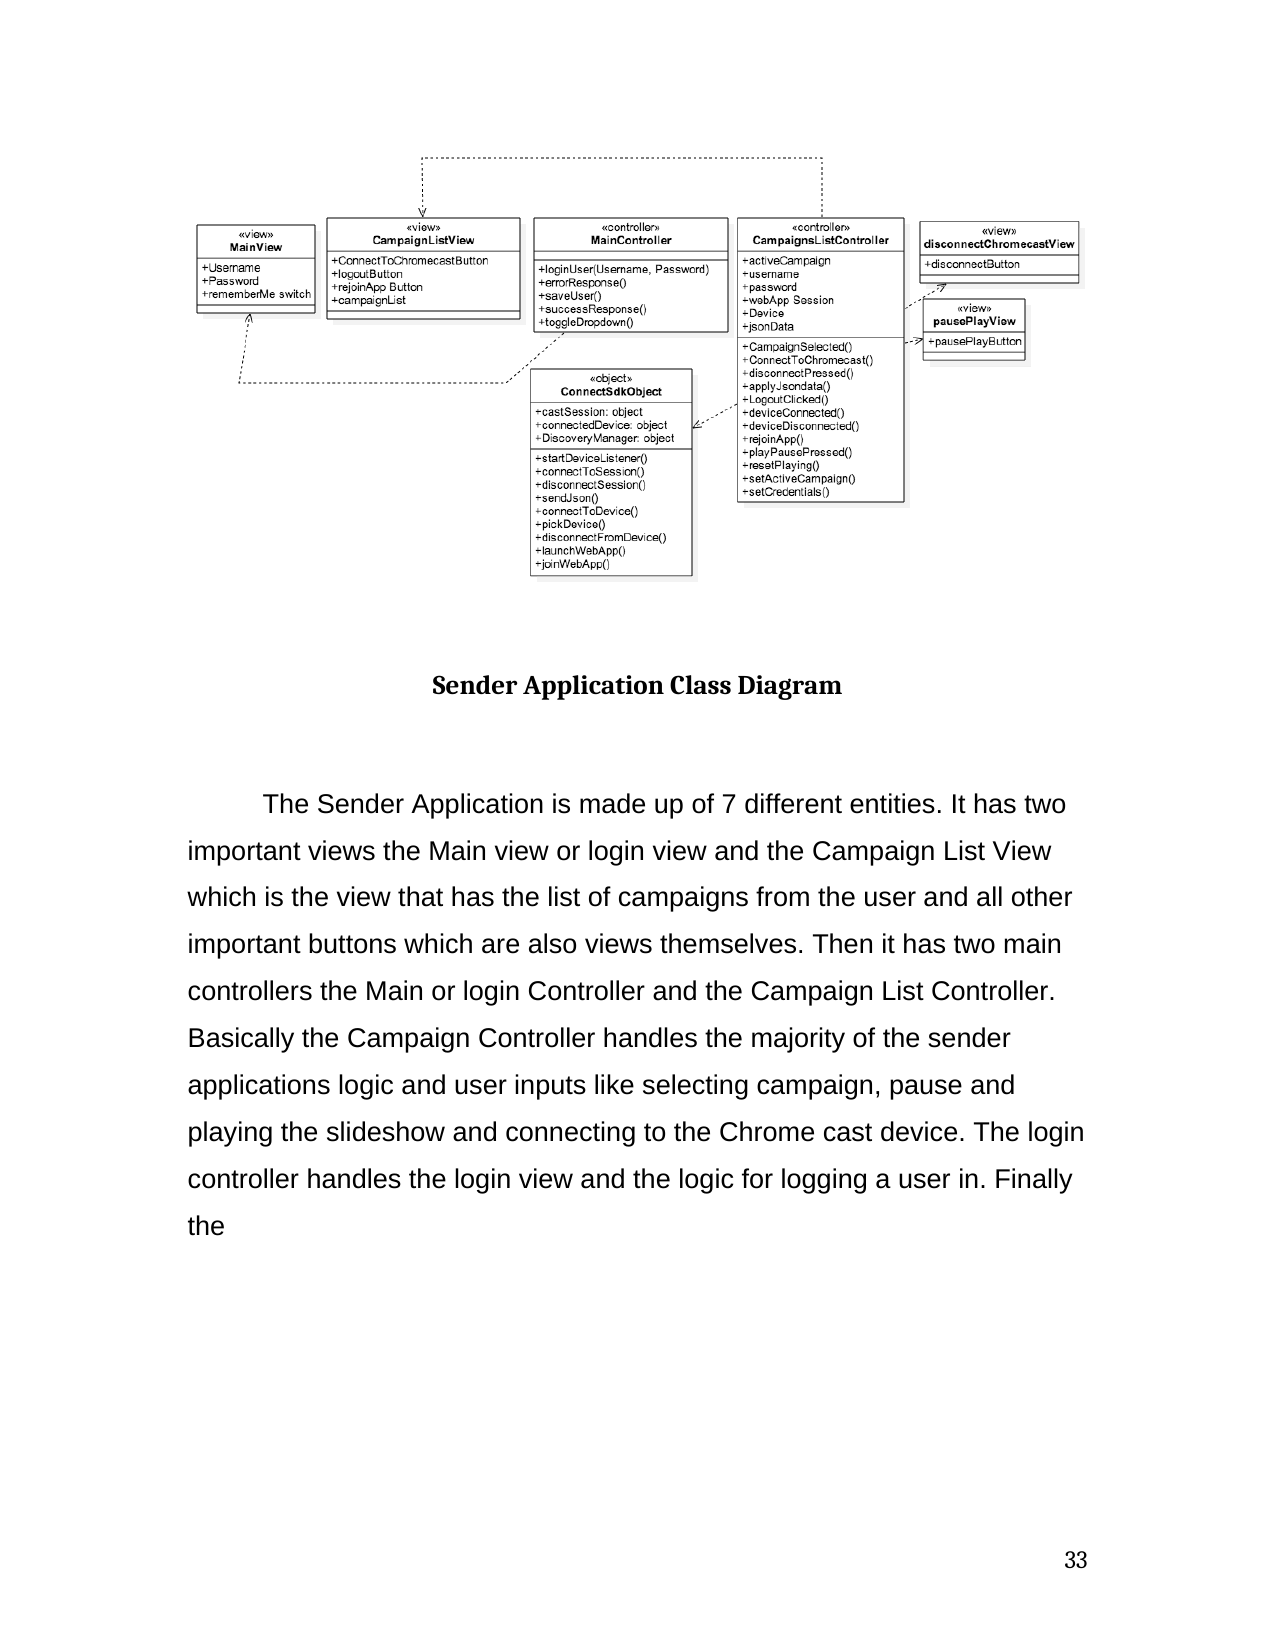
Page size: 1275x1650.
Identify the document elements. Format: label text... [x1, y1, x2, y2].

text Sender Application Class Diagram [187, 670, 1087, 701]
text The Sender Application is made up of 7 different entities. It has two important views the Main view or login view and the Campaign List View which is the view that has the list of campaigns from the user and all other important buttons which are also views themselves. Then it has two main controllers the Main or login Controller and the Campaign List Controller. Basically the Campaign Controller handles the majority of the sender applications logic and user inputs like selecting campaign, pause and playing the slideshow and connecting to the Chrome cast device. The login controller handles the login view and the logic for logging a user in. Finally the [187, 788, 1087, 1241]
picture [188, 150, 1087, 584]
